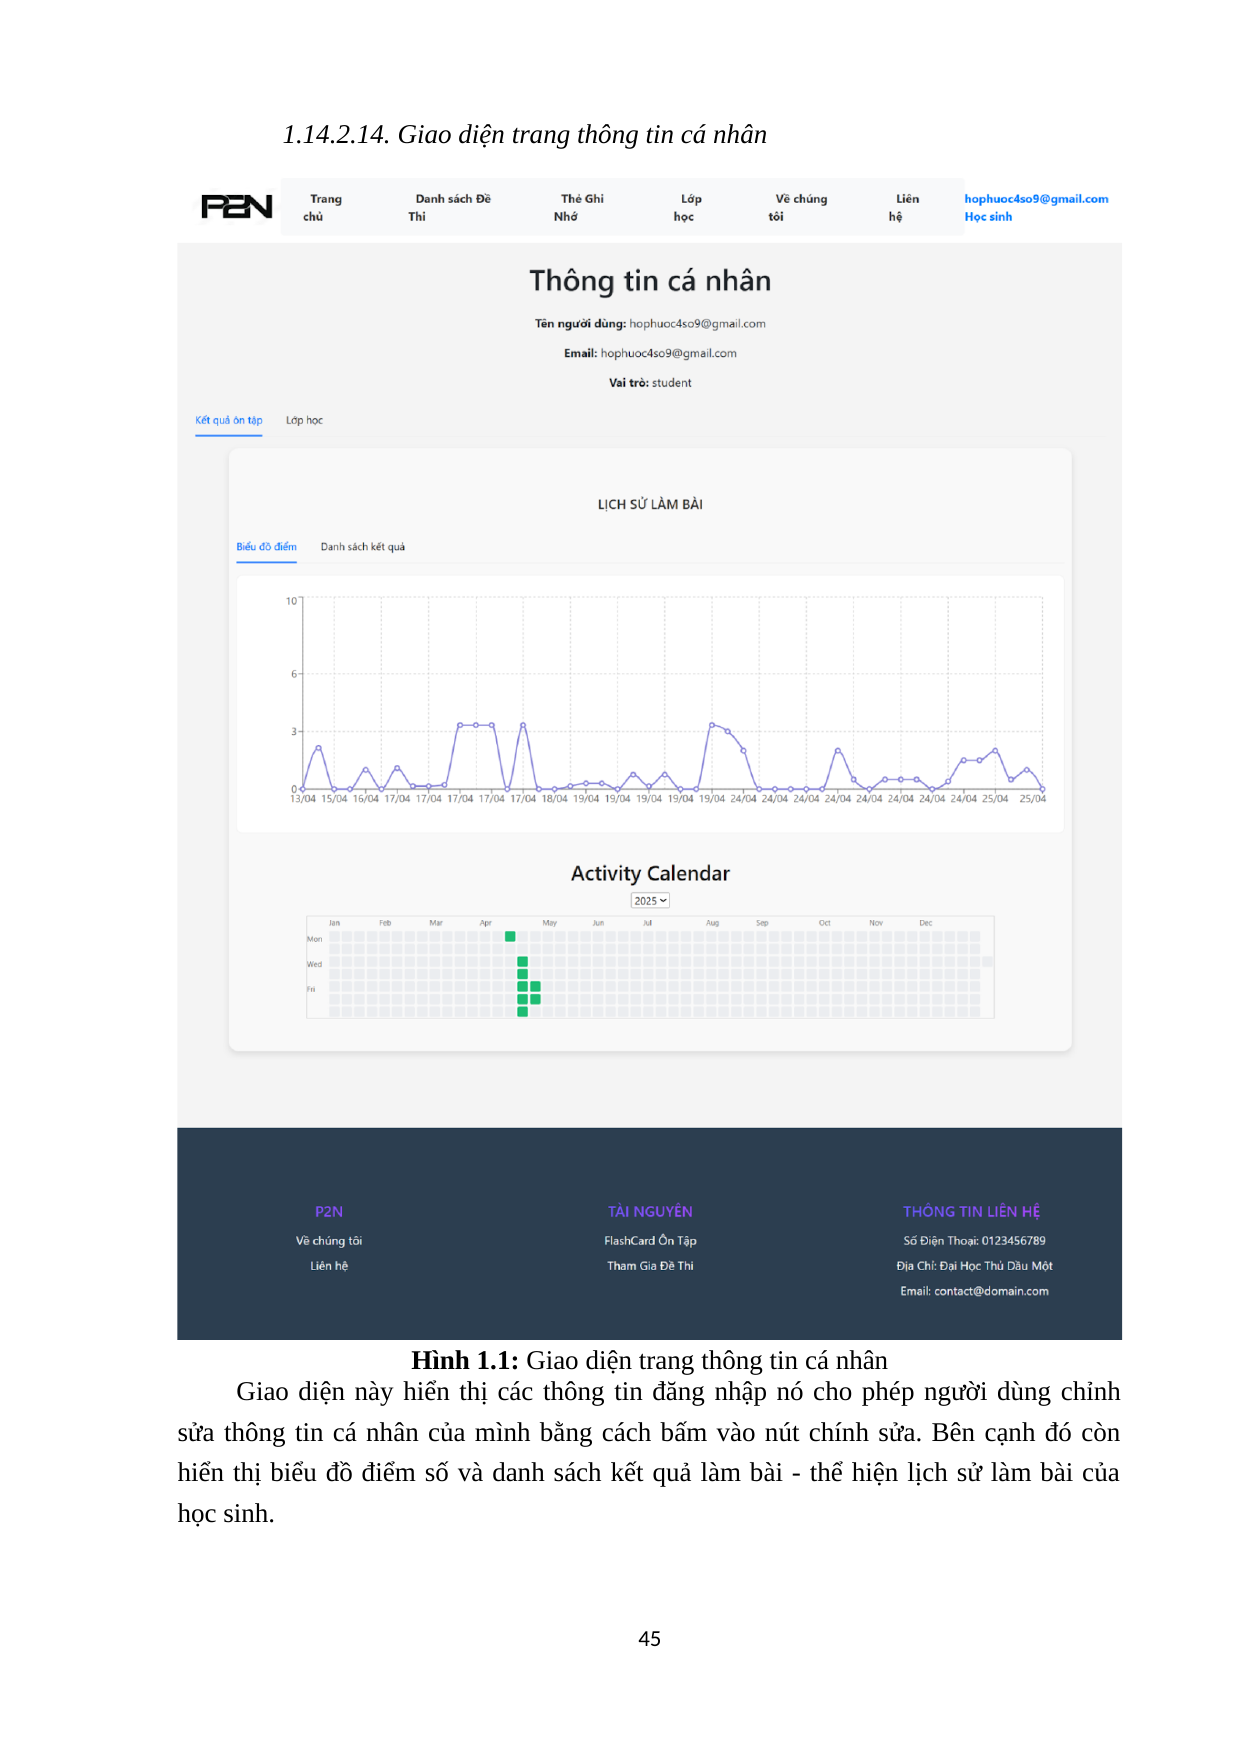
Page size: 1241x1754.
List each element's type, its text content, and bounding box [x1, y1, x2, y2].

text Giao diện trang thông tin cá nhân [177, 118, 1122, 149]
text Giao diện trang thông tin cá nhân [177, 1344, 1122, 1375]
picture [177, 171, 1123, 1340]
text Giao diện này hiển thị các thông tin đăng nhập nó cho phép người dùng chỉnh sửa thông tin cá nhân của mình bằng cách bấm vào nút chính sửa. Bên cạnh đó còn hiển thị biểu đồ điểm số và danh sách kết quả làm bài - thể hiện lịch sử làm bài của học sinh. [177, 1375, 1122, 1528]
